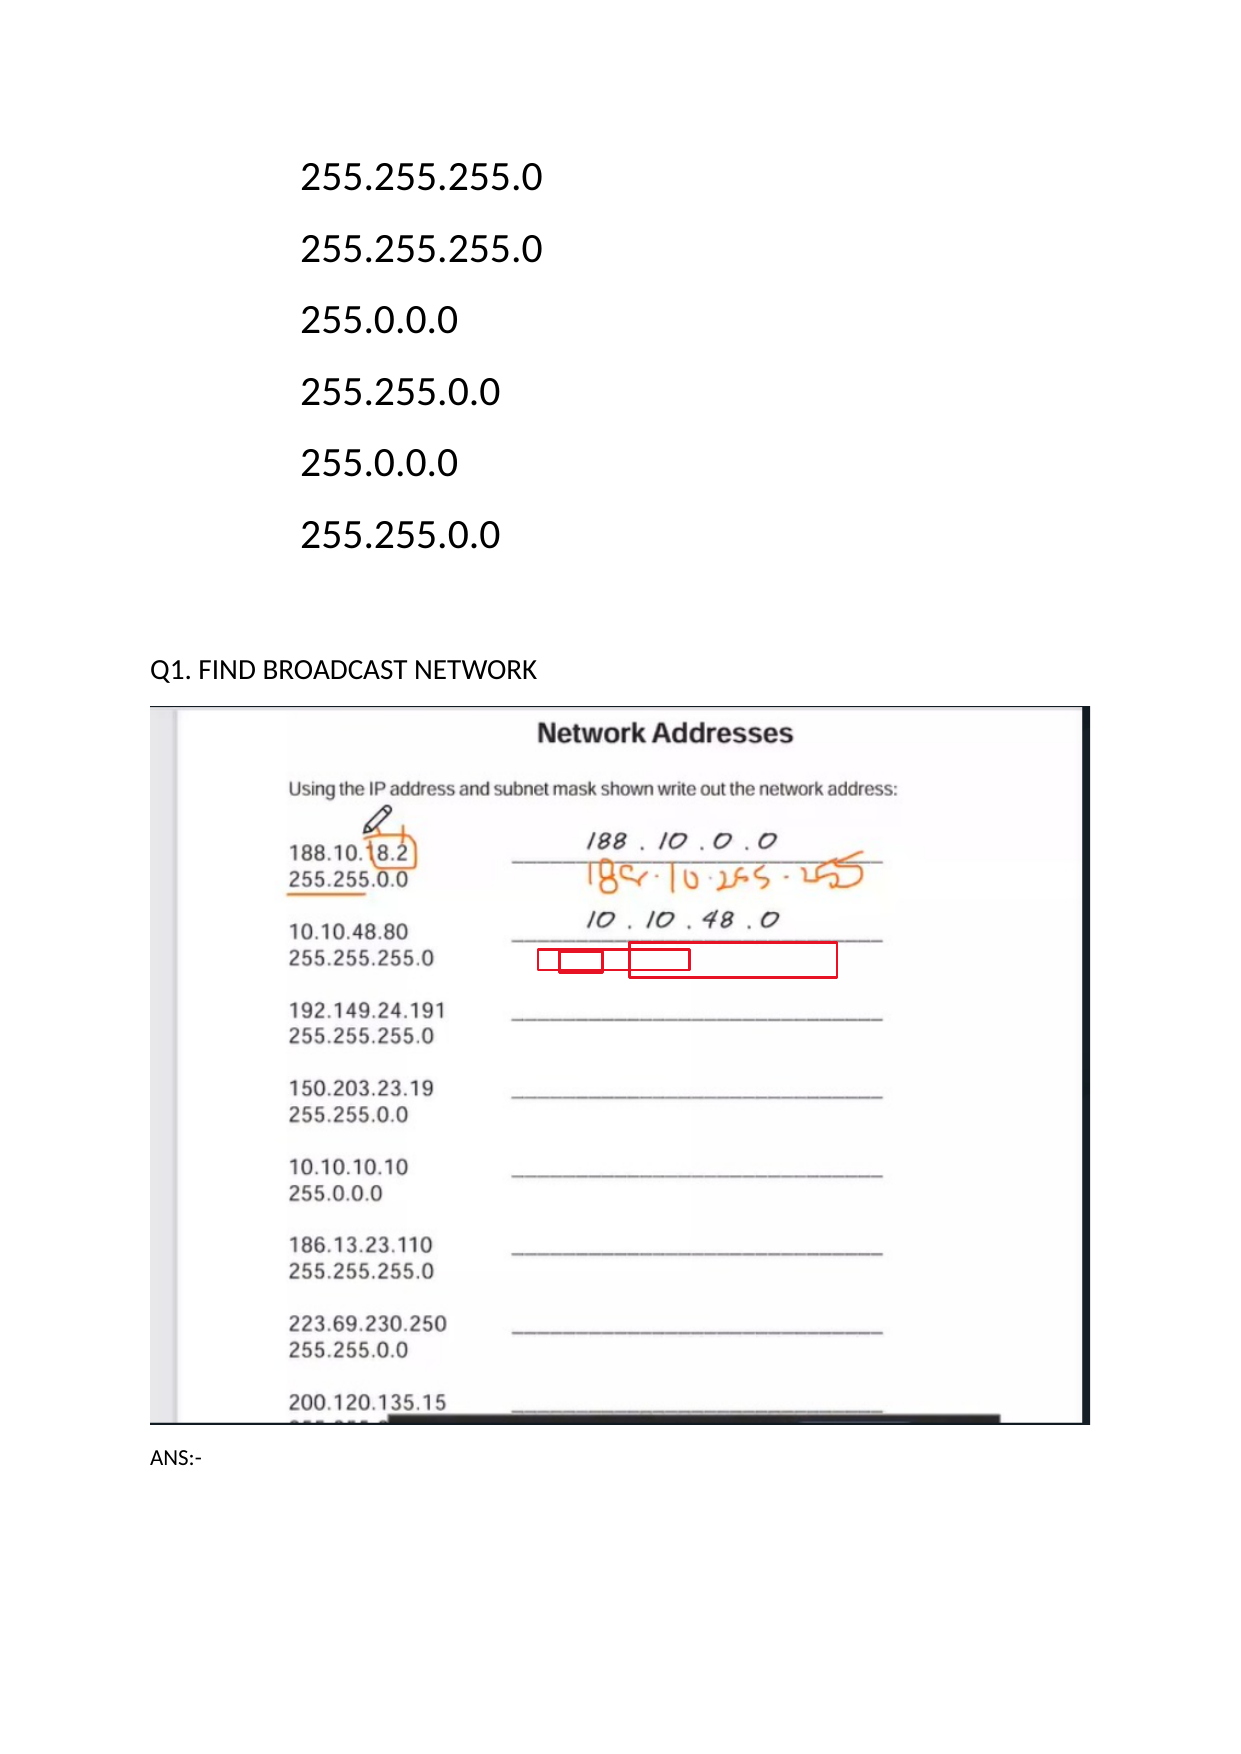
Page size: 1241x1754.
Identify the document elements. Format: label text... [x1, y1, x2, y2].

text 255.255.0.0 [197, 508, 1090, 559]
text 255.0.0.0 [197, 293, 1090, 344]
text 255.255.255.0 [197, 150, 1090, 201]
picture [150, 706, 1091, 1425]
text 255.255.0.0 [197, 365, 1090, 416]
text Q1. FIND BROADCAST NETWORK [150, 651, 1090, 687]
text ANS:- [150, 1443, 1090, 1471]
text 255.0.0.0 [197, 436, 1090, 487]
text 255.255.255.0 [197, 222, 1090, 272]
